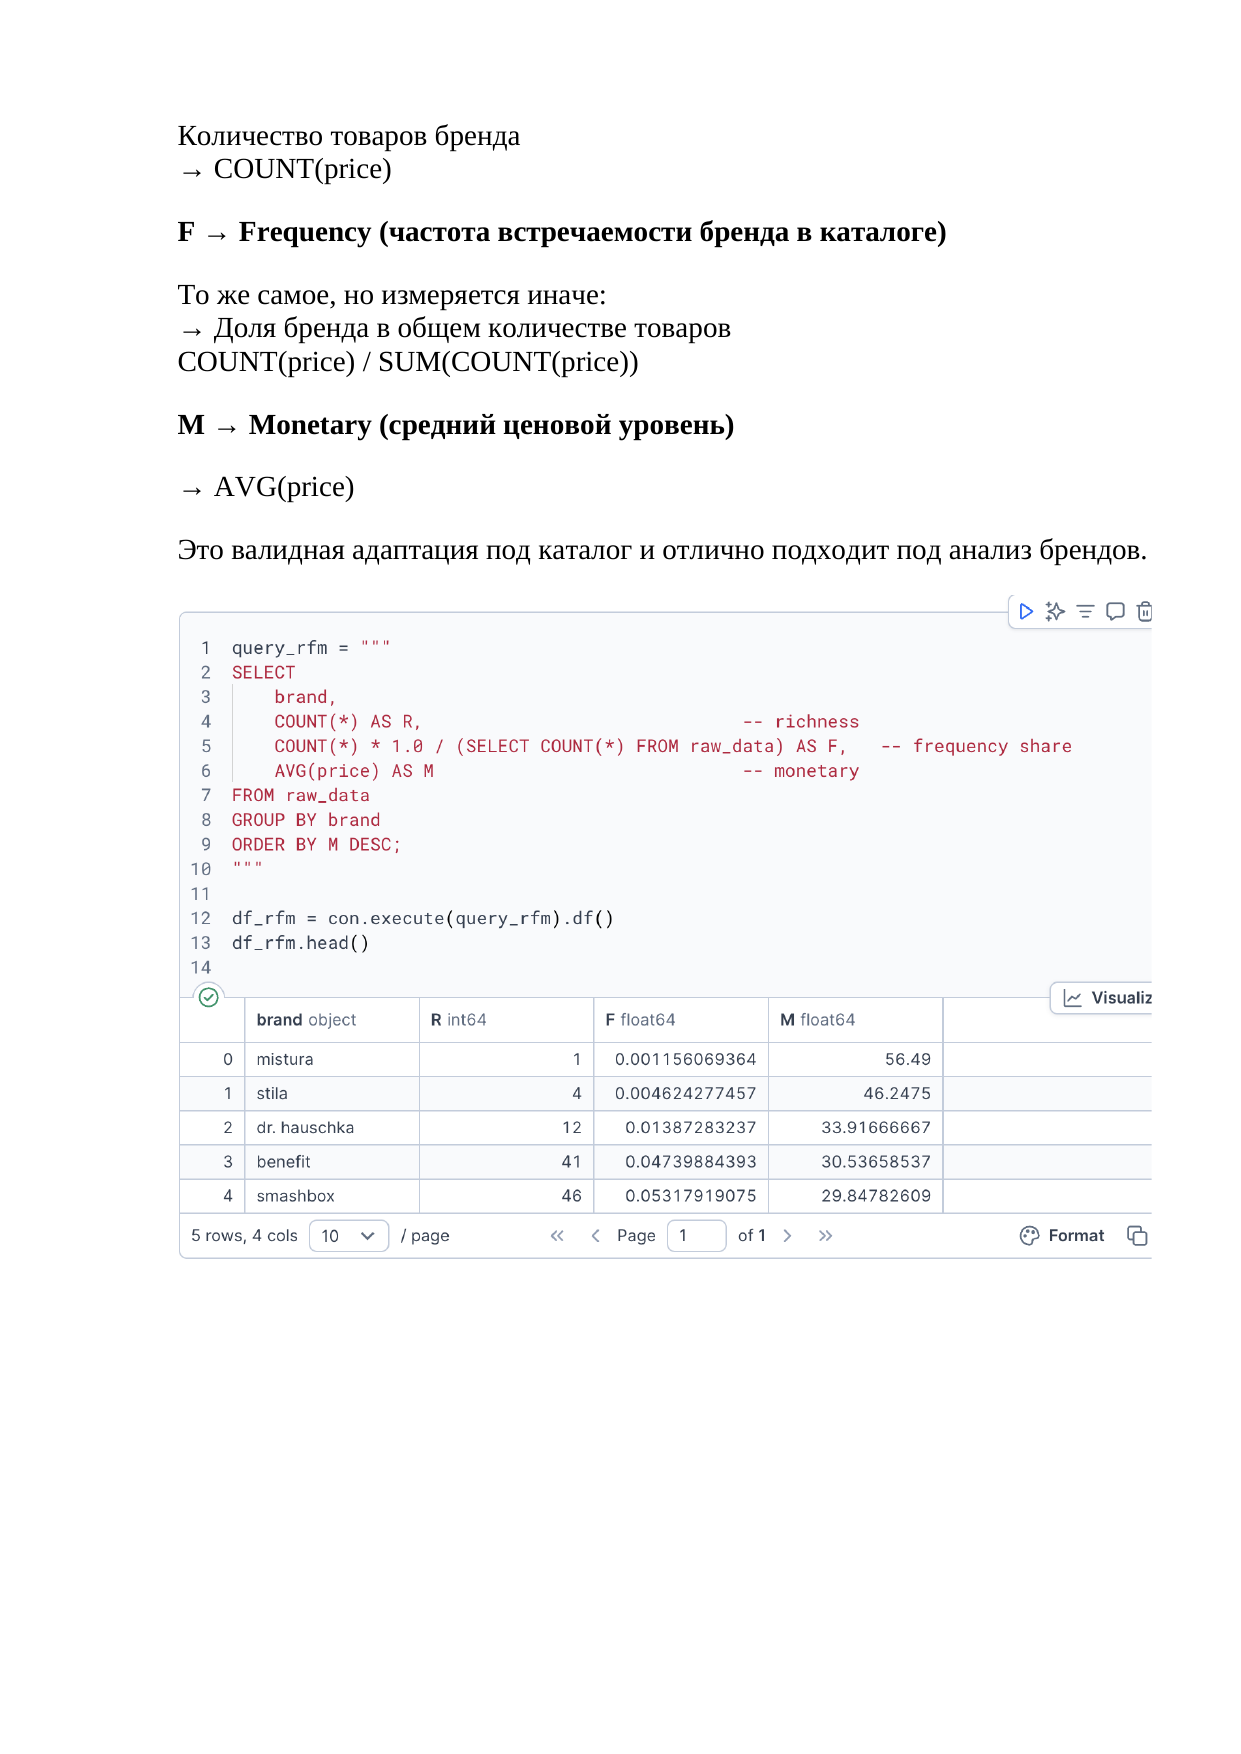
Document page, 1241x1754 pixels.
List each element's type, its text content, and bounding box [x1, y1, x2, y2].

text → AVG(price) [177, 469, 1152, 503]
text То же самое, но измеряется иначе: → Доля бренда в общем количестве товаров COUNT(price) / SUM(COUNT(price)) [177, 277, 1152, 378]
text Это валидная адаптация под каталог и отлично подходит под анализ брендов. [177, 532, 1152, 566]
picture [177, 595, 1152, 1273]
text M → Monetary (средний ценовой уровень) [177, 407, 1152, 440]
text Количество товаров бренда → COUNT(price) [177, 118, 1152, 185]
text F → Frequency (частота встречаемости бренда в каталоге) [177, 214, 1152, 248]
